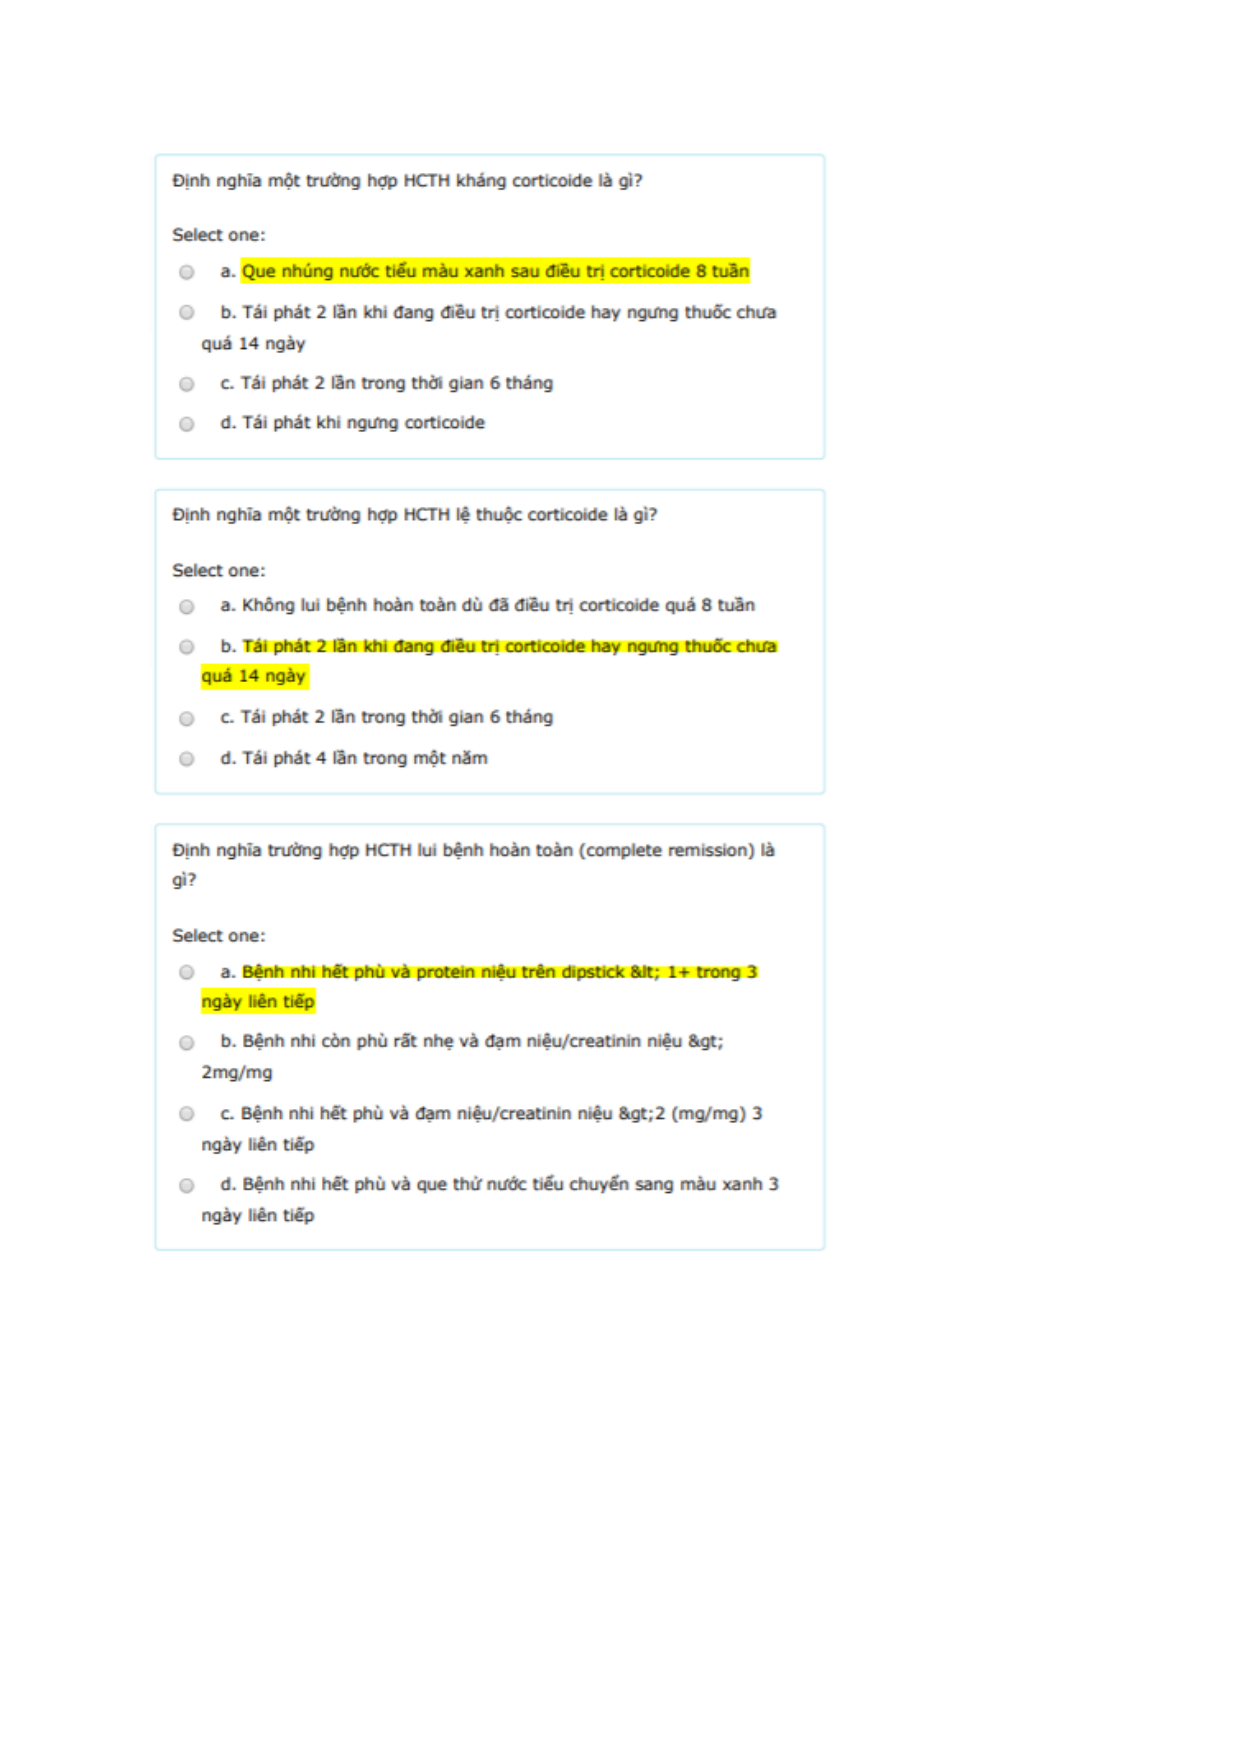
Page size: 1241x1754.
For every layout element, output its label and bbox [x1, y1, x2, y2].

picture [150, 150, 834, 1266]
